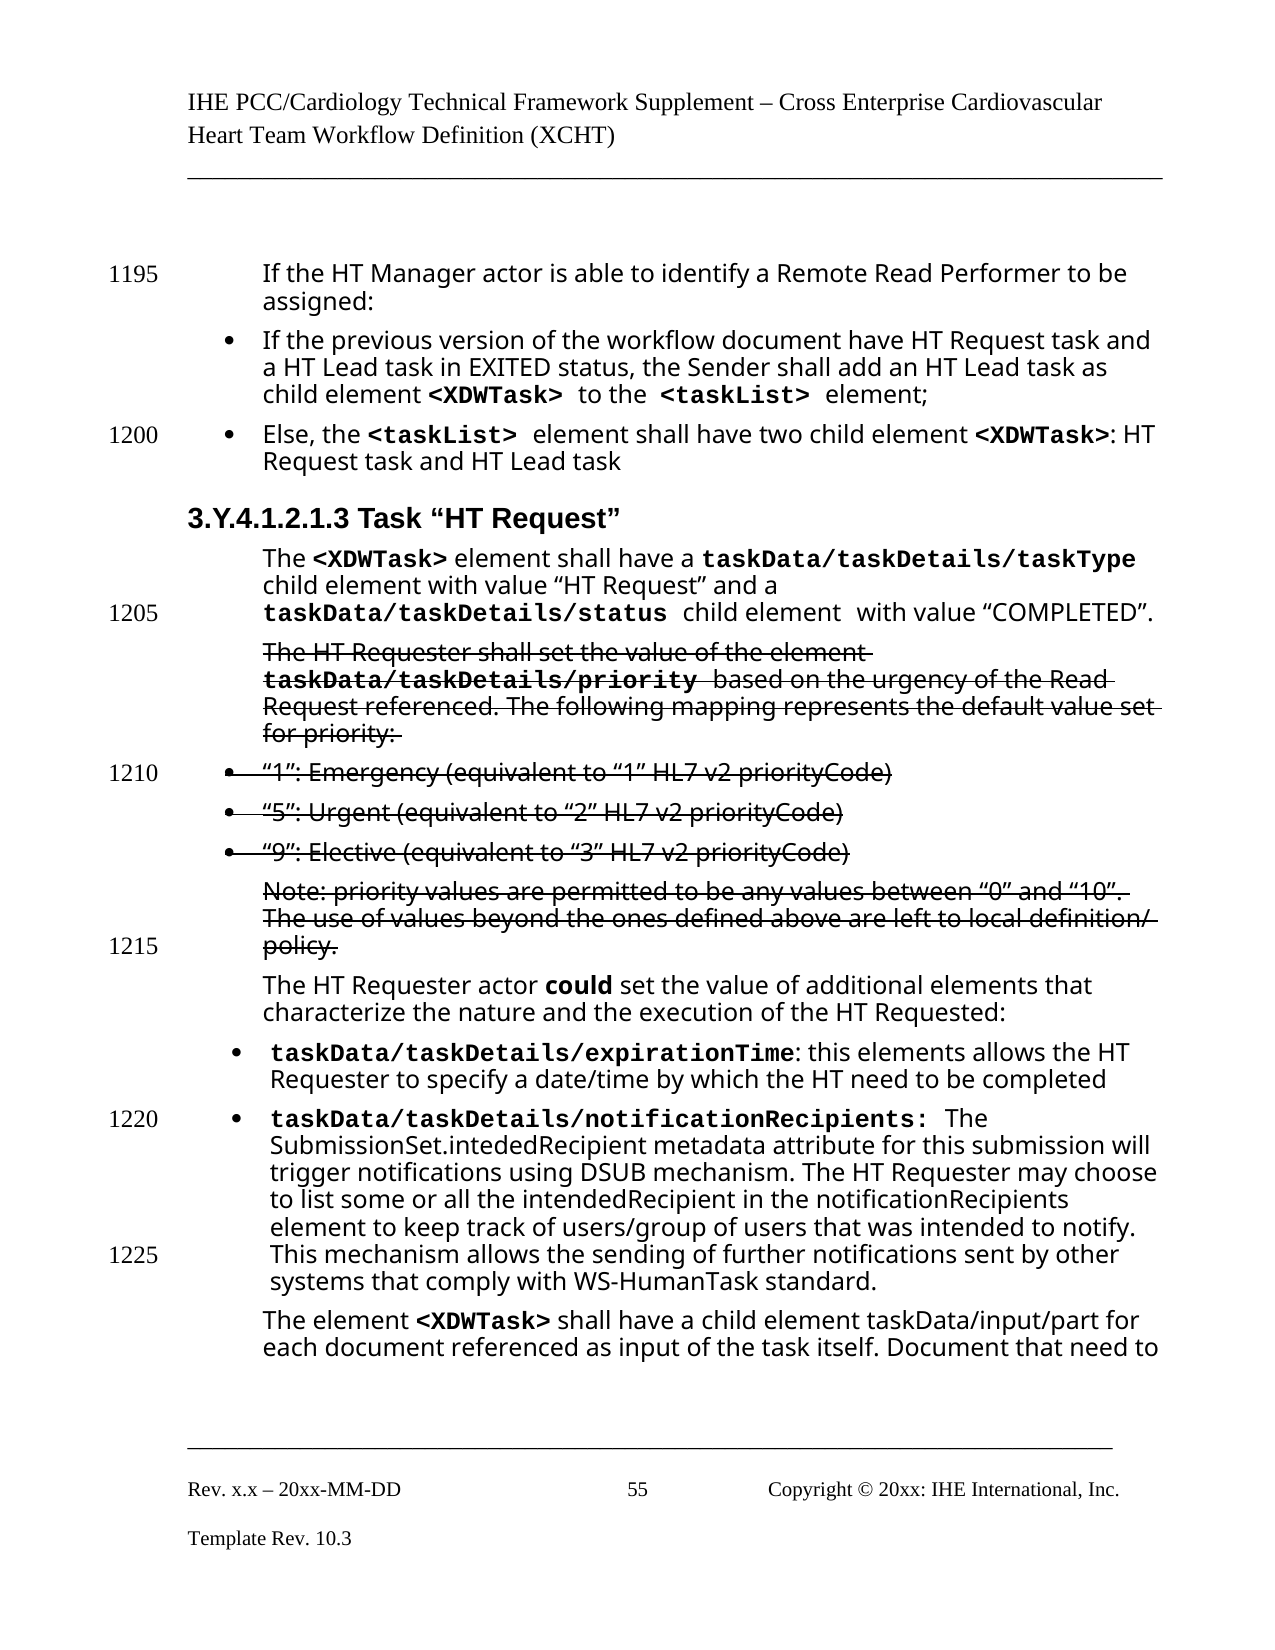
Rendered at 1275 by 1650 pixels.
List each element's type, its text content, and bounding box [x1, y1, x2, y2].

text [262, 1308, 1162, 1362]
subtitle 3.Y.4.1.2.1.3 Task “HT Request” [187, 501, 1162, 534]
list taskData/taskDetails/notificationRecipients: The SubmissionSet.intededRecipient metadata attribute for this submission will trigger notifications using DSUB mechanism. The HT Requester may choose to list some or all the intendedRecipient in the notificationRecipients element to keep track of users/group of users that was intended to notify. This mechanism allows the sending of further notifications sent by other systems that comply with WS-HumanTask standard. [232, 1106, 1162, 1296]
list If the previous version of the workflow document have HT Request task and a HT Lead task in EXITED status, the Sender shall add an HT Lead task as child element <XDWTask> to the <taskList> element; [225, 328, 1162, 409]
text The HT Requester shall set the value of the element taskData/taskDetails/priority based on the urgency of the Read Request referenced. The following mapping represents the default value set for priority: [262, 639, 1162, 708]
list taskData/taskDetails/expirationTime: this elements allows the HT Requester to specify a date/time by which the HT need to be completed [232, 1039, 1162, 1093]
text The <XDWTask> element shall have a taskData/taskDetails/taskType child element with value “HT Request” and a taskData/taskDetails/status child element with value “COMPLETED”. [262, 546, 1162, 627]
list “9”: Elective (equivalent to “3” HL7 v2 priorityCode) [225, 839, 1162, 866]
list “5”: Urgent (equivalent to “2” HL7 v2 priorityCode) [225, 800, 1162, 827]
list “1”: Emergency (equivalent to “1” HL7 v2 priorityCode) [225, 760, 1162, 787]
list Else, the <taskList> element shall have two child element <XDWTask>: HT Request task and HT Lead task [225, 422, 1162, 476]
text The HT Requester actor could set the value of additional elements that characterize the nature and the execution of the HT Requested: [262, 973, 1162, 1027]
text If the HT Manager actor is able to identify a Remote Read Performer to be assigned: [262, 261, 1162, 315]
text The HT Requester shall set the value of the element taskData/taskDetails/priority based on the urgency of the Read Request referenced. The following mapping represents the default value set for priority: [262, 709, 1162, 748]
text Note: priority values are permitted to be any values between “0” and “10”. The use of values beyond the ones defined above are left to local definition/ policy. [262, 879, 1162, 960]
